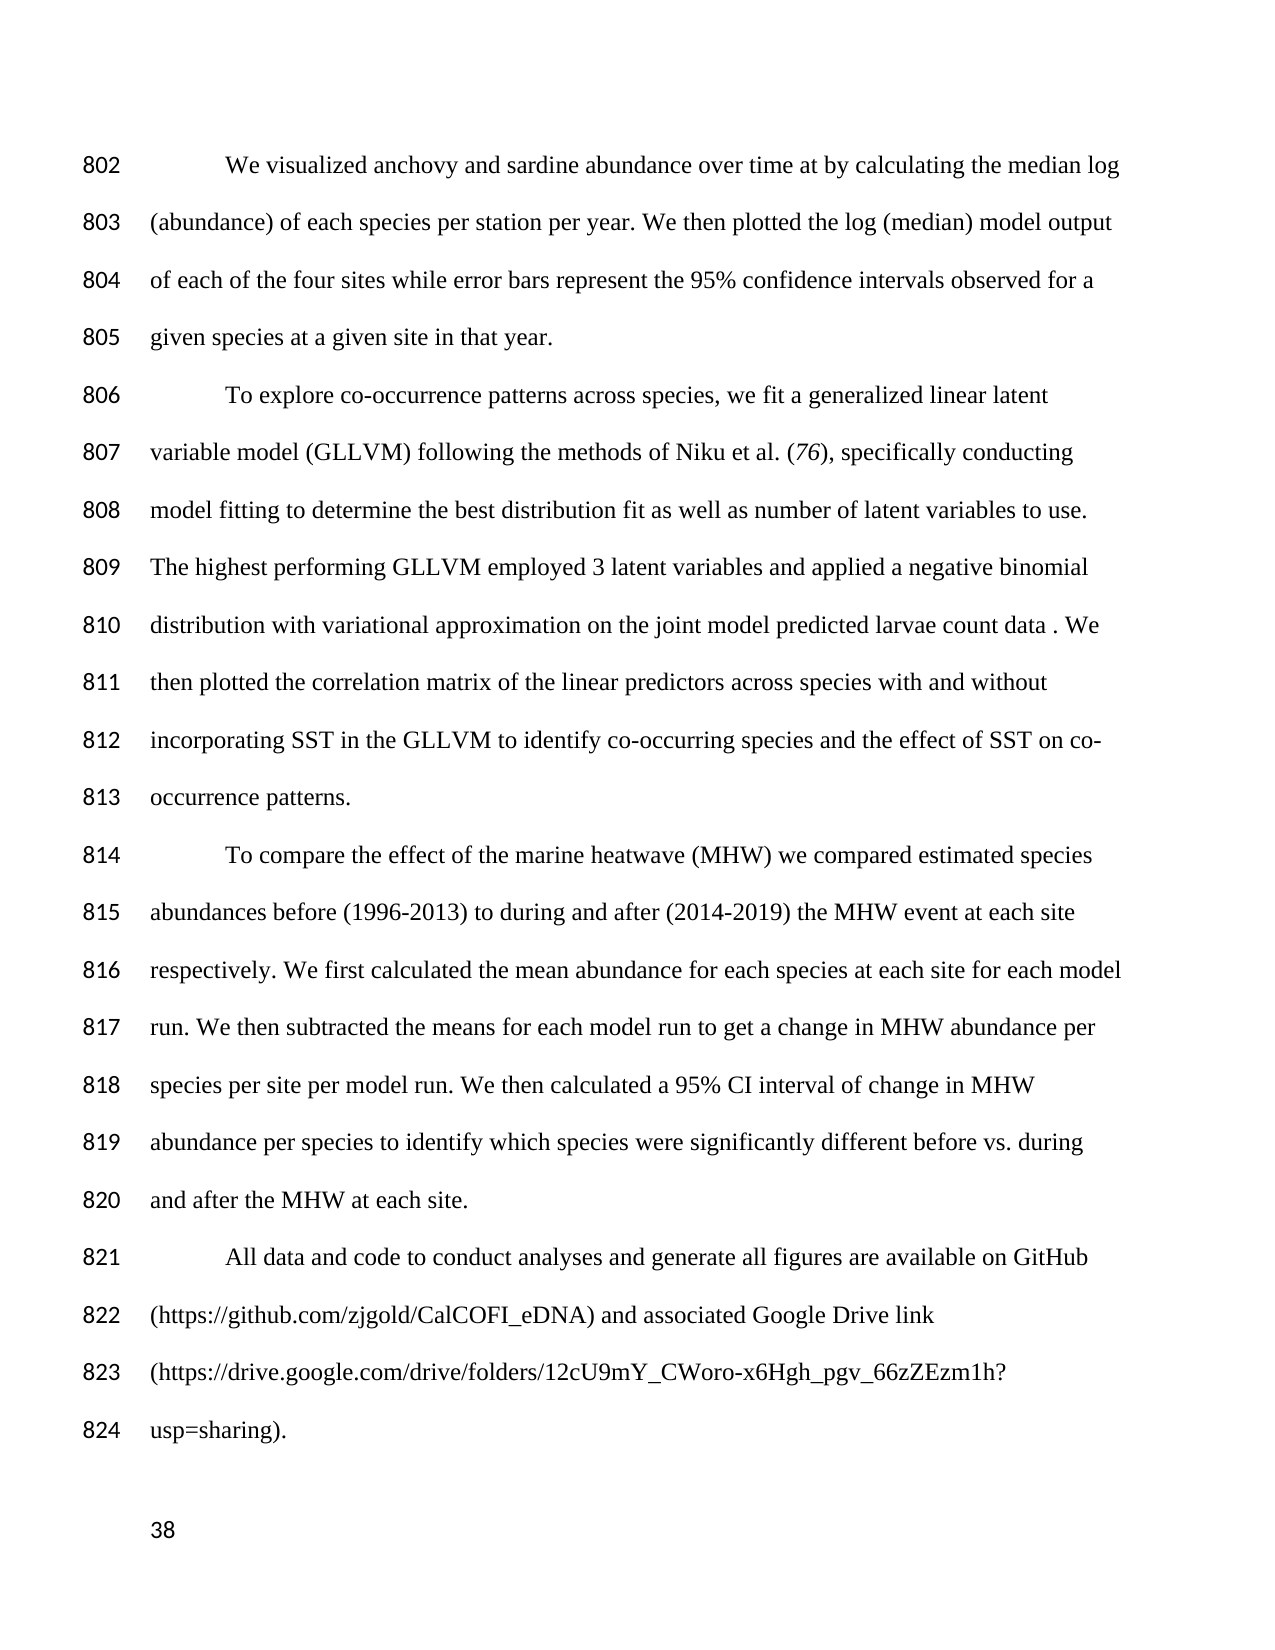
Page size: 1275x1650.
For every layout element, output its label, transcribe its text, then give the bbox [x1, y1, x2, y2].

text To compare the effect of the marine heatwave (MHW) we compared estimated species abundances before (1996-2013) to during and after (2014-2019) the MHW event at each site respectively. We first calculated the mean abundance for each species at each site for each model run. We then subtracted the means for each model run to get a change in MHW abundance per species per site per model run. We then calculated a 95% CI interval of change in MHW abundance per species to identify which species were significantly different before vs. during and after the MHW at each site. [150, 840, 1125, 1214]
text All data and code to conduct analyses and generate all figures are available on GitHub (https://github.com/zjgold/CalCOFI_eDNA) and associated Google Drive link (https://drive.google.com/drive/folders/12cU9mY_CWoro-x6Hgh_pgv_66zZEzm1h?usp=sharing). [150, 1242, 1125, 1444]
text We visualized anchovy and sardine abundance over time at by calculating the median log (abundance) of each species per station per year. We then plotted the log (median) model output of each of the four sites while error bars represent the 95% confidence intervals observed for a given species at a given site in that year. [150, 150, 1125, 351]
text To explore co-occurrence patterns across species, we fit a generalized linear latent variable model (GLLVM) following the methods of Niku et al. (76), specifically conducting model fitting to determine the best distribution fit as well as number of latent variables to use. The highest performing GLLVM employed 3 latent variables and applied a negative binomial distribution with variational approximation on the joint model predicted larvae count data . We then plotted the correlation matrix of the linear predictors across species with and without incorporating SST in the GLLVM to identify co-occurring species and the effect of SST on co-occurrence patterns. [150, 380, 1125, 811]
